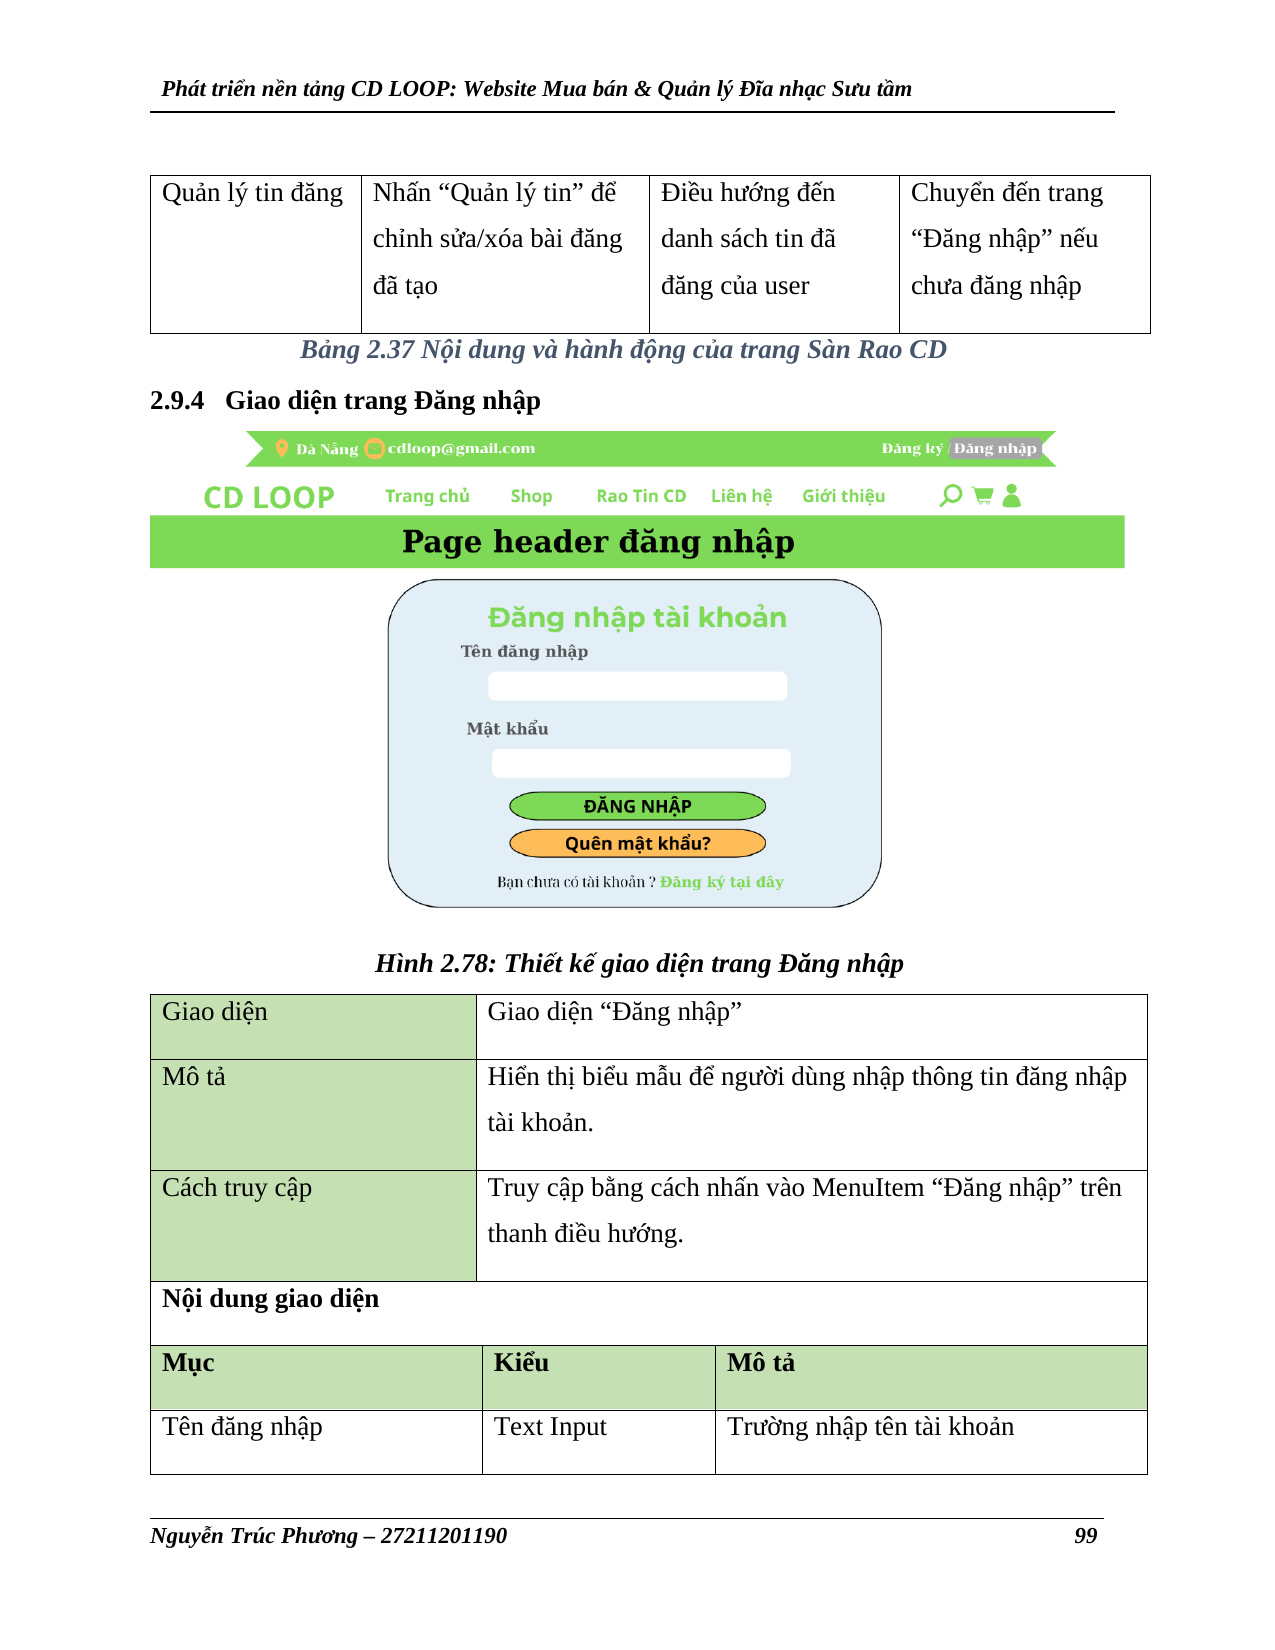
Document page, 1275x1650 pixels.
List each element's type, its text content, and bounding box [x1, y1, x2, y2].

subtitle 2.9.4 Giao diện trang Đăng nhập [150, 384, 1125, 416]
table_cell Kiểu [483, 1346, 715, 1409]
text Bảng 2.37 Nội dung và hành động của trang Sàn Rao CD [225, 334, 1125, 365]
table_cell Mô tả [716, 1346, 1147, 1409]
table_cell Mô tả [151, 1060, 476, 1170]
table_cell Text Input [483, 1411, 715, 1474]
table_cell Nội dung giao diện [151, 1282, 1147, 1345]
table_cell Nhấn “Quản lý tin” để chỉnh sửa/xóa bài đăng đã tạo [362, 176, 649, 332]
table_cell Trường nhập tên tài khoản [716, 1411, 1147, 1474]
text Hình 2.78: Thiết kế giao diện trang Đăng nhập [300, 948, 1125, 979]
table_header Giao diện “Đăng nhập” [477, 995, 1147, 1059]
picture [150, 431, 1125, 916]
table_cell Mục [151, 1346, 482, 1409]
table_cell Điều hướng đến danh sách tin đã đăng của user [650, 176, 899, 332]
table_cell Quản lý tin đăng [151, 176, 361, 332]
table_header Giao diện [151, 995, 476, 1059]
table_cell Hiển thị biểu mẫu để người dùng nhập thông tin đăng nhập tài khoản. [477, 1060, 1147, 1170]
table_cell Cách truy cập [151, 1171, 476, 1281]
table_cell Tên đăng nhập [151, 1411, 482, 1474]
table_cell Truy cập bằng cách nhấn vào MenuItem “Đăng nhập” trên thanh điều hướng. [477, 1171, 1147, 1281]
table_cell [900, 176, 1150, 332]
